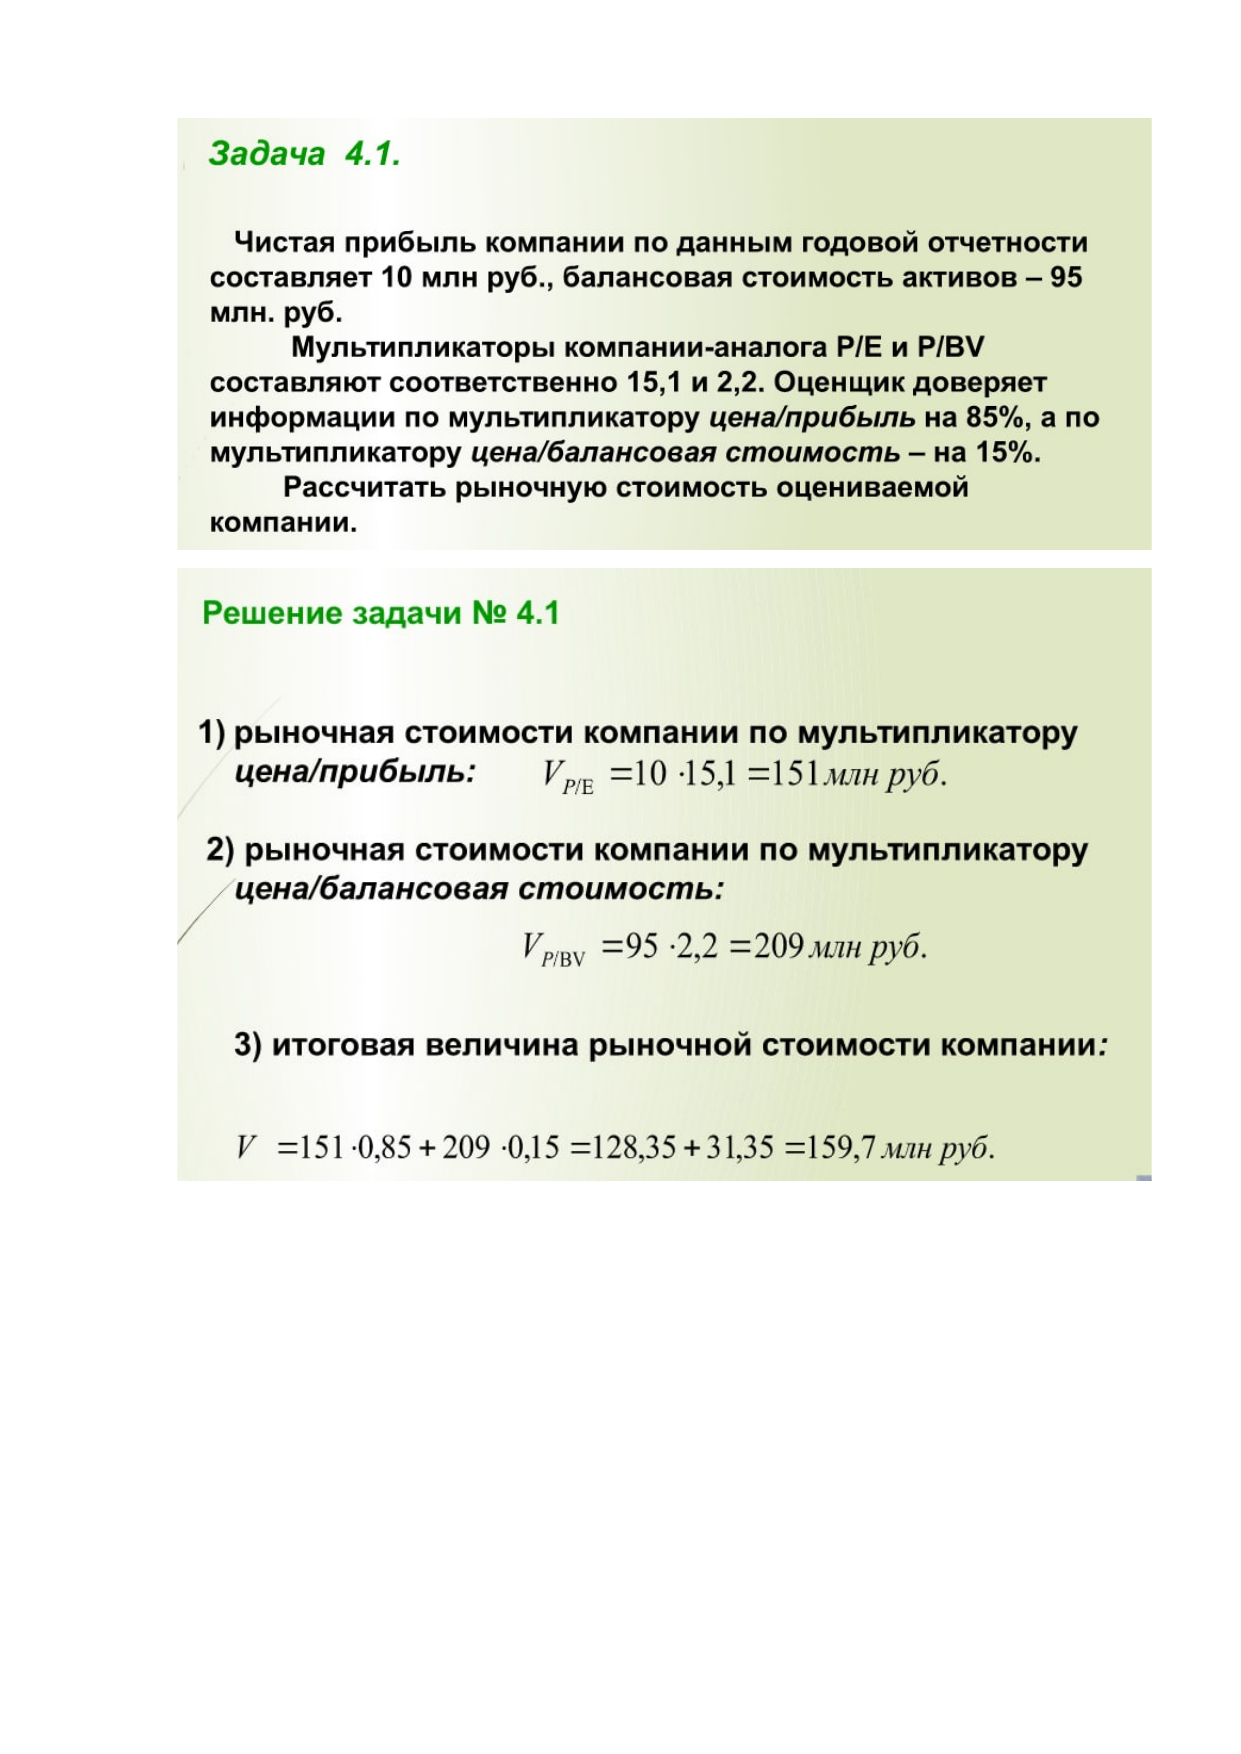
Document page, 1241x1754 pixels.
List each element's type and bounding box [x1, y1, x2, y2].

picture [177, 118, 1152, 550]
picture [177, 568, 1152, 1181]
